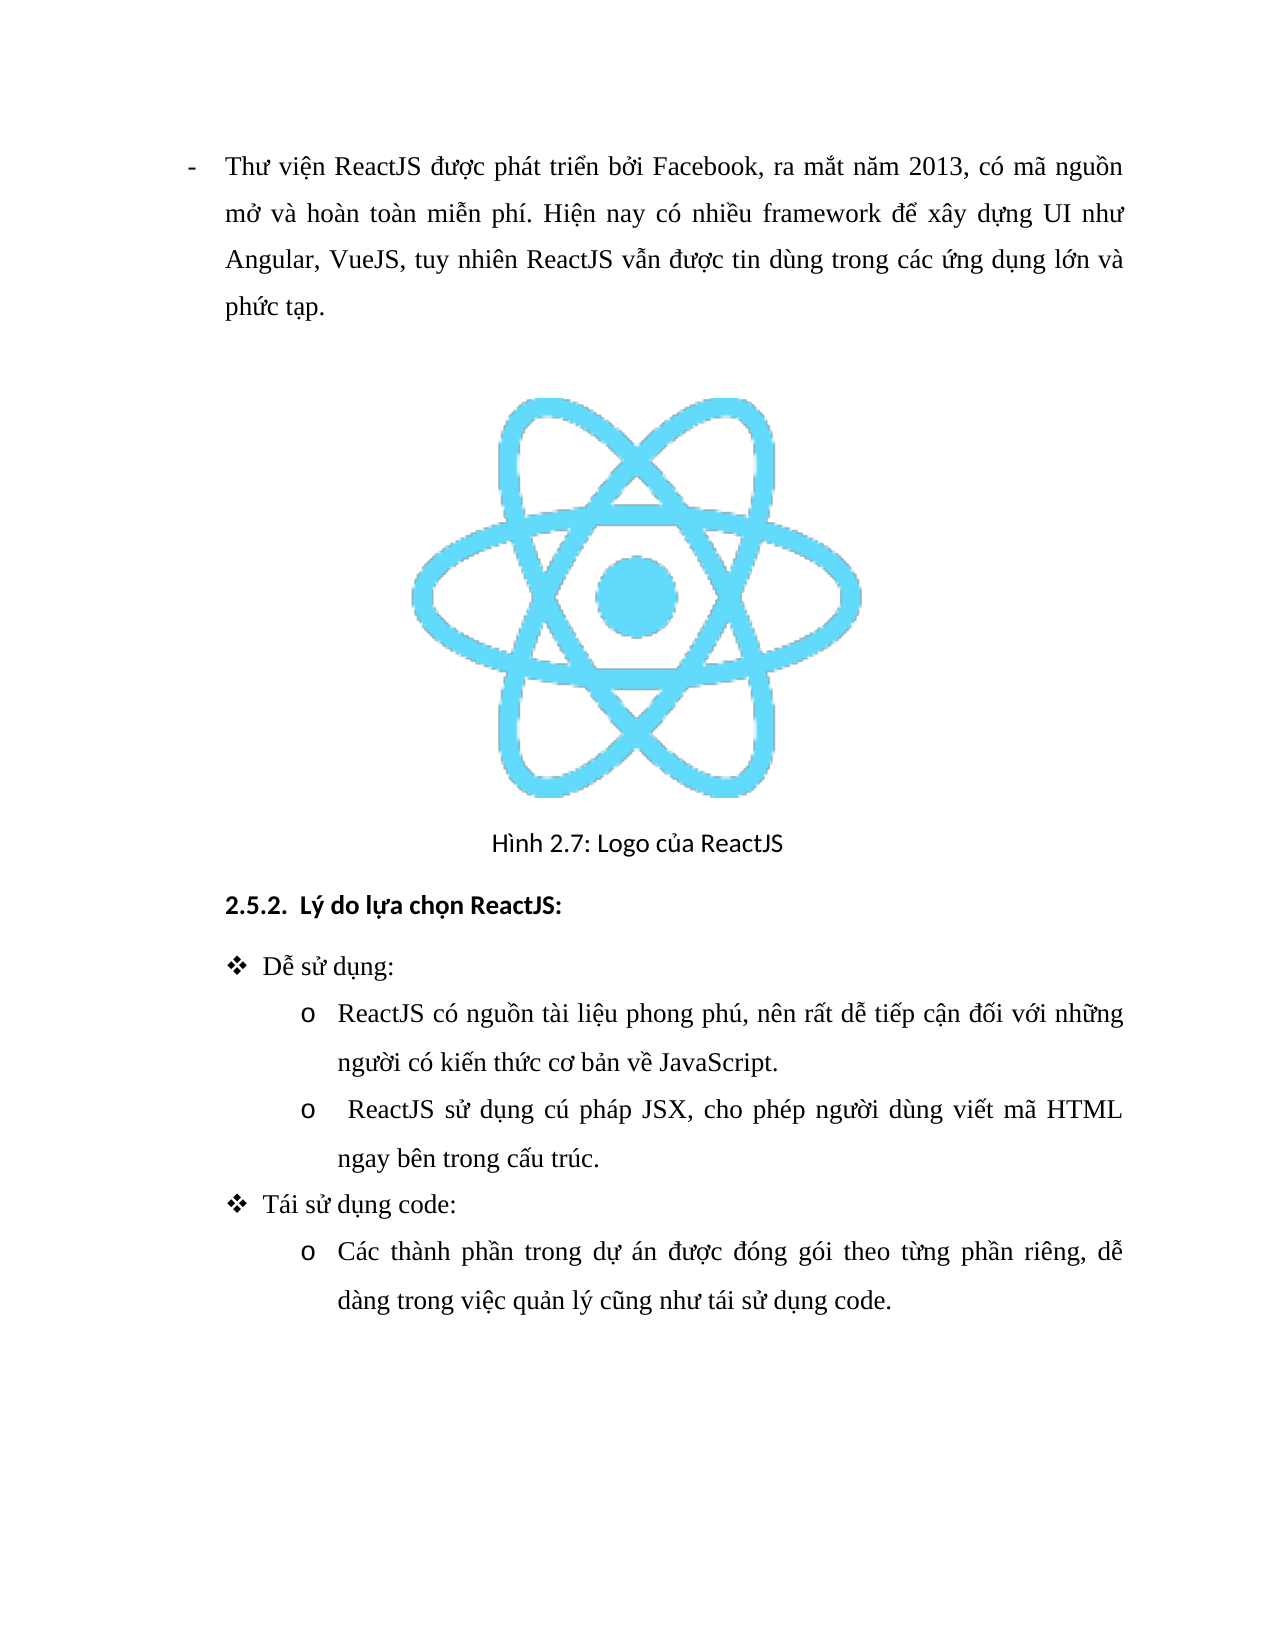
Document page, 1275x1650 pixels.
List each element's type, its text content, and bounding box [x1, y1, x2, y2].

list Dễ sử dụng: [225, 951, 1125, 982]
text Hình 2.7: Logo của ReactJS [150, 827, 1125, 859]
list ReactJS có nguồn tài liệu phong phú, nên rất dễ tiếp cận đối với những người có kiến thức cơ bản về JavaScript. [300, 997, 1125, 1077]
subtitle Lý do lựa chọn ReactJS: [225, 888, 1125, 922]
list ReactJS sử dụng cú pháp JSX, cho phép người dùng viết mã HTML ngay bên trong cấu trúc. [300, 1093, 1125, 1173]
list Tái sử dụng code: [225, 1189, 1125, 1220]
list Thư viện ReactJS được phát triển bởi Facebook, ra mắt năm 2013, có mã nguồn mở và hoàn toàn miễn phí. Hiện nay có nhiều framework để xây dựng UI như Angular, VueJS, tuy nhiên ReactJS vẫn được tin dùng trong các ứng dụng lớn và phức tạp. [187, 150, 1125, 321]
picture [408, 398, 867, 798]
list Các thành phần trong dự án được đóng gói theo từng phần riêng, dễ dàng trong việc quản lý cũng như tái sử dụng code. [300, 1236, 1125, 1316]
